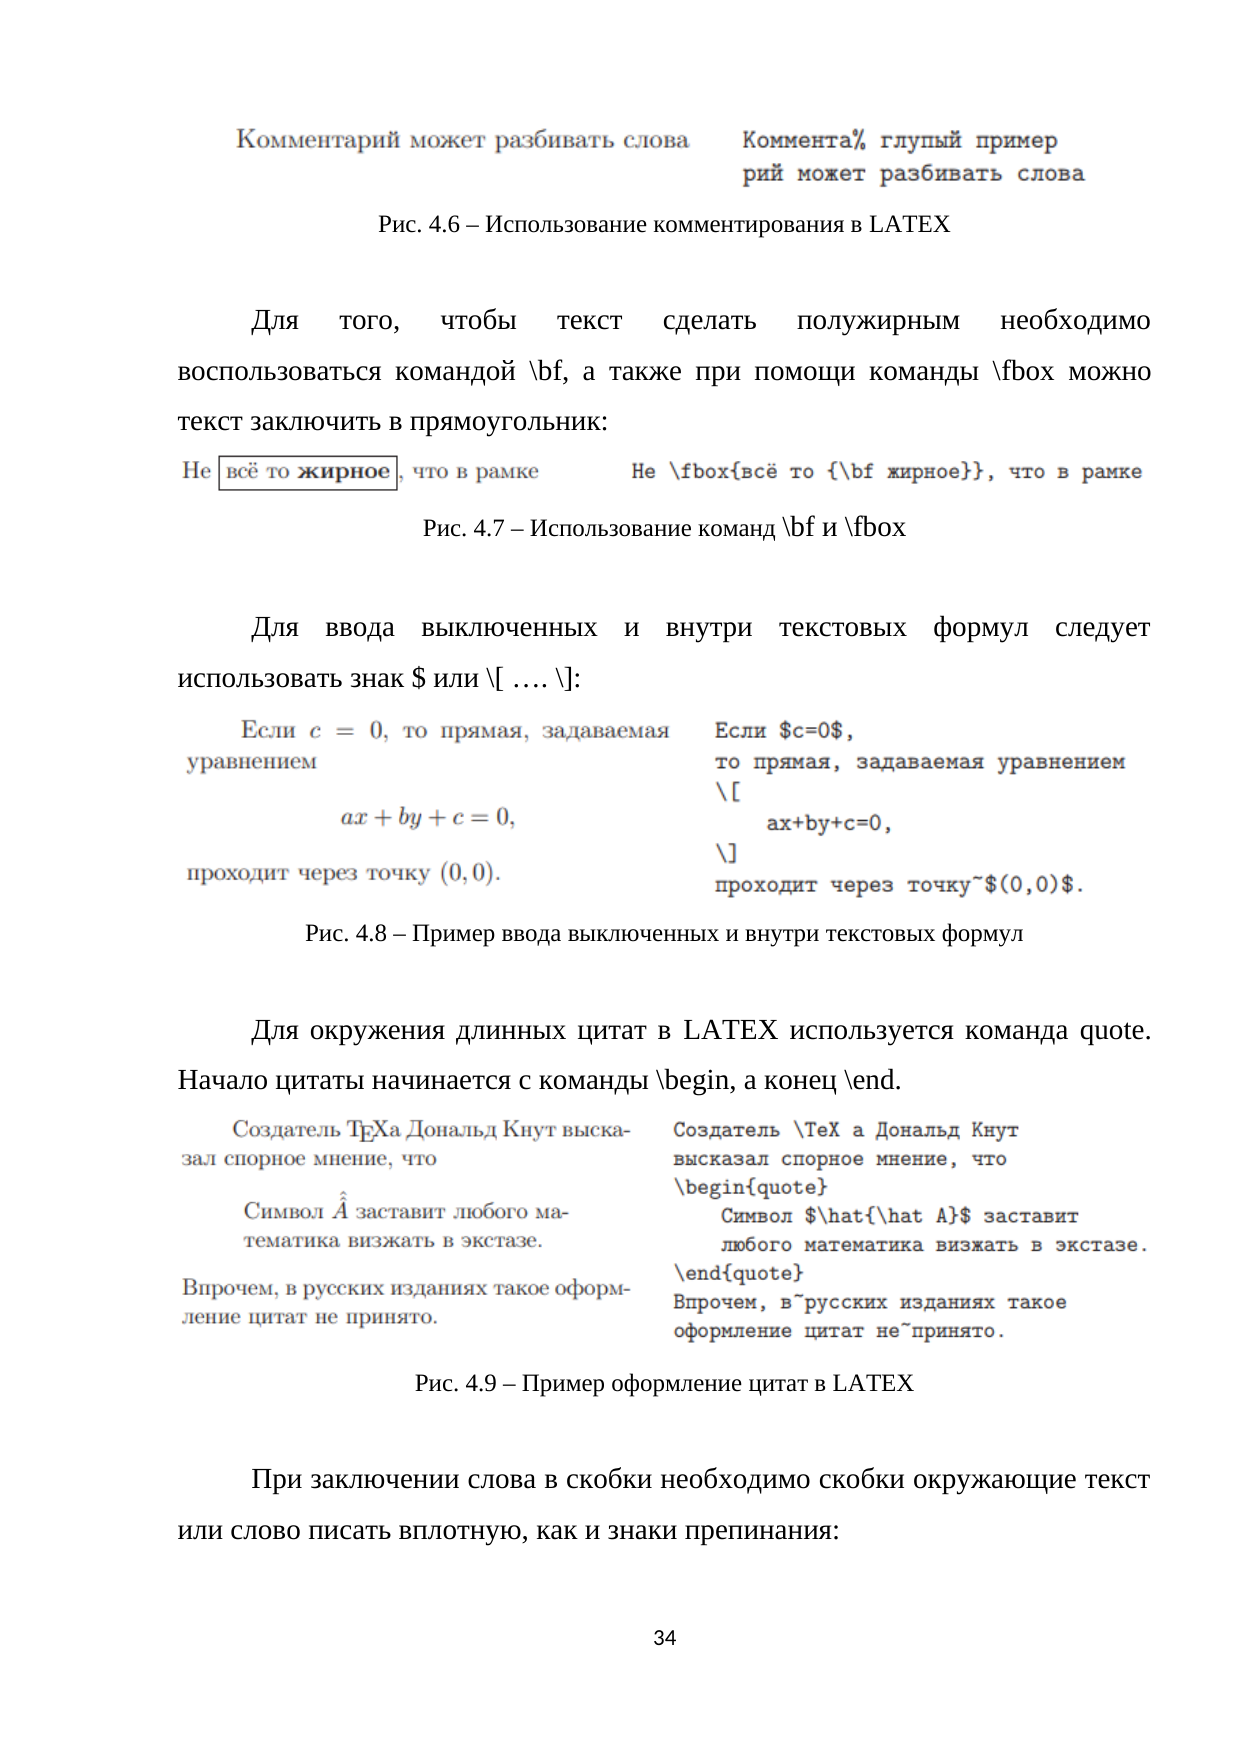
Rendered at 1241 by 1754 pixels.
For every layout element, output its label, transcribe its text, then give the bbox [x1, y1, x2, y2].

text Рис. 4.9 – Пример оформление цитат в LATEX [177, 1368, 1152, 1397]
text Рис. 4.8 – Пример ввода выключенных и внутри текстовых формул [177, 918, 1152, 947]
text Для ввода выключенных и внутри текстовых формул следует использовать знак $ или \[ …. \]: [177, 609, 1152, 693]
text Для окружения длинных цитат в LATEX используется команда quote. Начало цитаты начинается с команды \begin, а конец \end. [177, 1012, 1152, 1096]
text Для того, чтобы текст сделать полужирным необходимо воспользоваться командой \bf, а также при помощи команды \fbox можно текст заключить в прямоугольник: [177, 302, 1152, 436]
picture [177, 1112, 1152, 1355]
picture [177, 710, 1152, 905]
picture [221, 118, 1108, 195]
text Рис. 4.6 – Использование комментирования в LATEX [177, 209, 1152, 238]
text Рис. 4.7 – Использование команд \bf и \fbox [177, 509, 1152, 542]
picture [177, 453, 1152, 495]
text При заключении слова в скобки необходимо скобки окружающие текст или слово писать вплотную, как и знаки препинания: [177, 1462, 1152, 1545]
